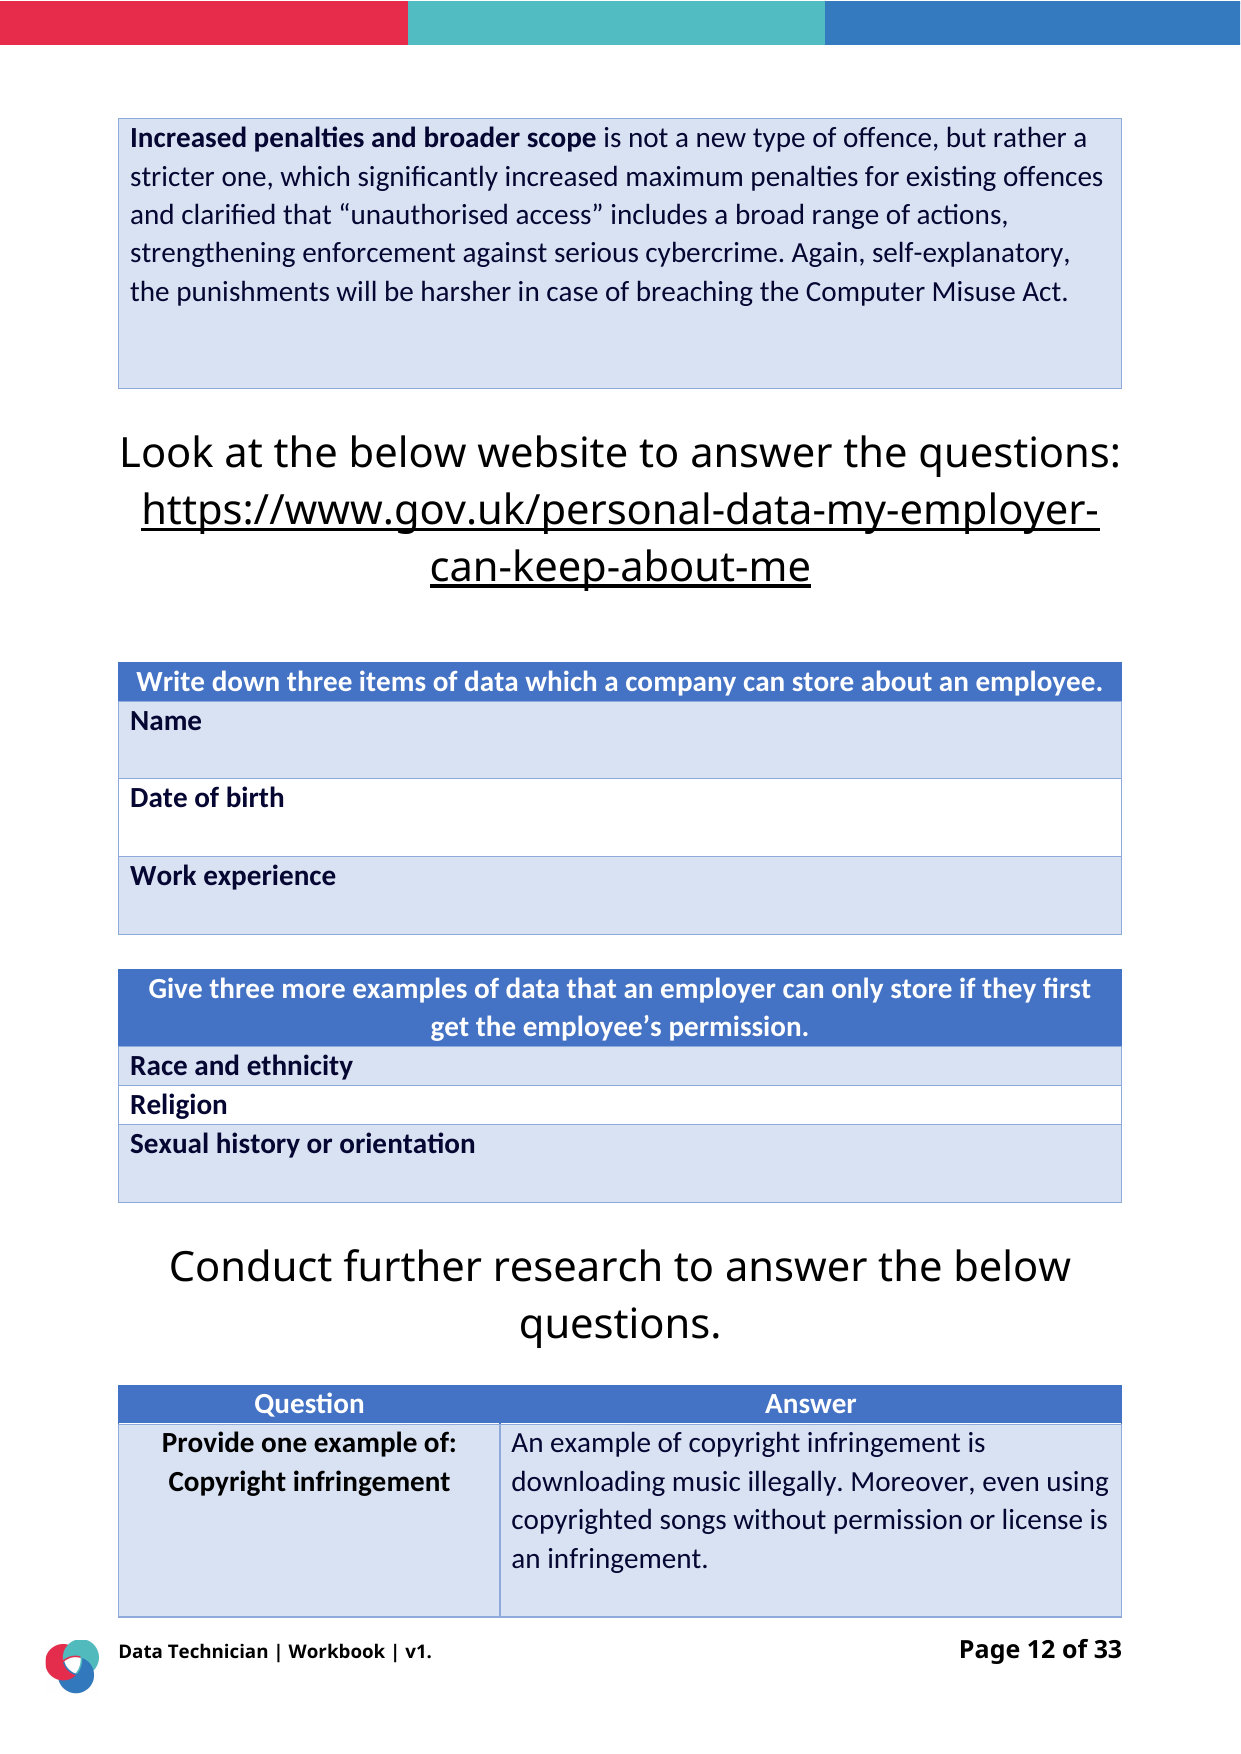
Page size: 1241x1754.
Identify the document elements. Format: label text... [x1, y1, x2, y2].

table_header Answer [501, 1386, 1121, 1423]
table_header Write down three items of data which a company can store about an employee. [119, 663, 1121, 701]
table_cell Religion [119, 1086, 1121, 1124]
text Conduct further research to answer the below questions. [118, 1237, 1122, 1350]
table_header Question [119, 1386, 499, 1423]
table_cell Provide one example of: Copyright infringement [119, 1425, 499, 1616]
table_cell Work experience [119, 857, 1121, 934]
table_cell Increased penalties and broader scope is not a new type of offence, but rather a stricter one, which significantly increased maximum penalties for existing offences and clarified that “unauthorised access” includes a broad range of actions, strengthening enforcement against serious cybercrime. Again, self-explanatory, the punishments will be harsher in case of breaching the Computer Misuse Act. [119, 119, 1121, 388]
text Look at the below website to answer the questions: [118, 423, 1122, 480]
text https://www.gov.uk/personal-data-my-employer-can-keep-about-me [118, 480, 1122, 593]
table_cell An example of copyright infringement is downloading music illegally. Moreover, even using copyrighted songs without permission or license is an infringement. [501, 1425, 1121, 1616]
table_cell Sexual history or orientation [119, 1125, 1121, 1202]
table_cell Date of birth [119, 779, 1121, 856]
table_cell Name [119, 702, 1121, 778]
table_header Give three more examples of data that an employer can only store if they first get the employee’s permission. [119, 970, 1121, 1046]
table_cell Race and ethnicity [119, 1047, 1121, 1085]
picture [45, 1640, 100, 1694]
